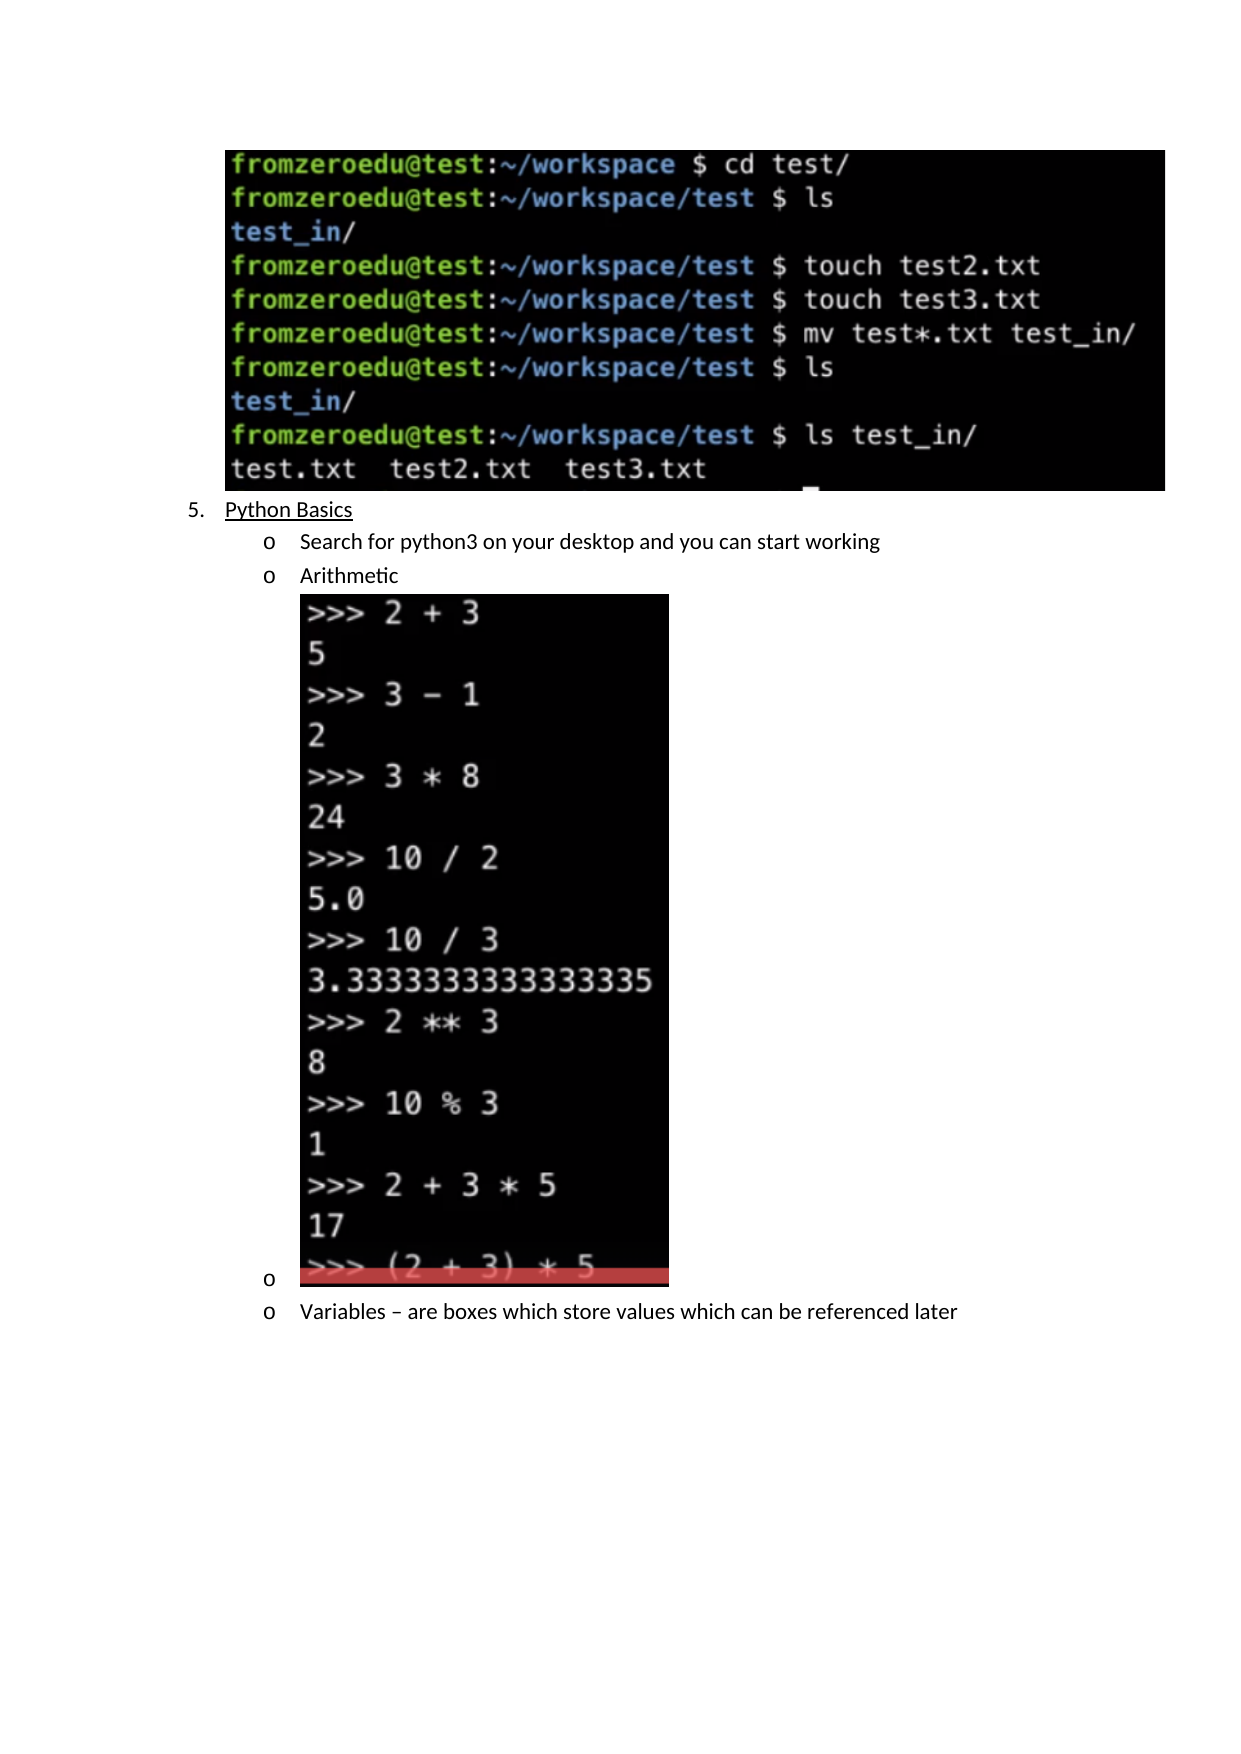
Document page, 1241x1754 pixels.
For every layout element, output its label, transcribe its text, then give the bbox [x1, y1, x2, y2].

list Arithmetic [262, 561, 1090, 590]
list Search for python3 on your desktop and you can start working [262, 527, 1090, 556]
picture [300, 594, 669, 1287]
list Python Basics [187, 495, 1090, 523]
picture [225, 150, 1166, 491]
list Variables – are boxes which store values which can be referenced later [262, 1297, 1090, 1326]
